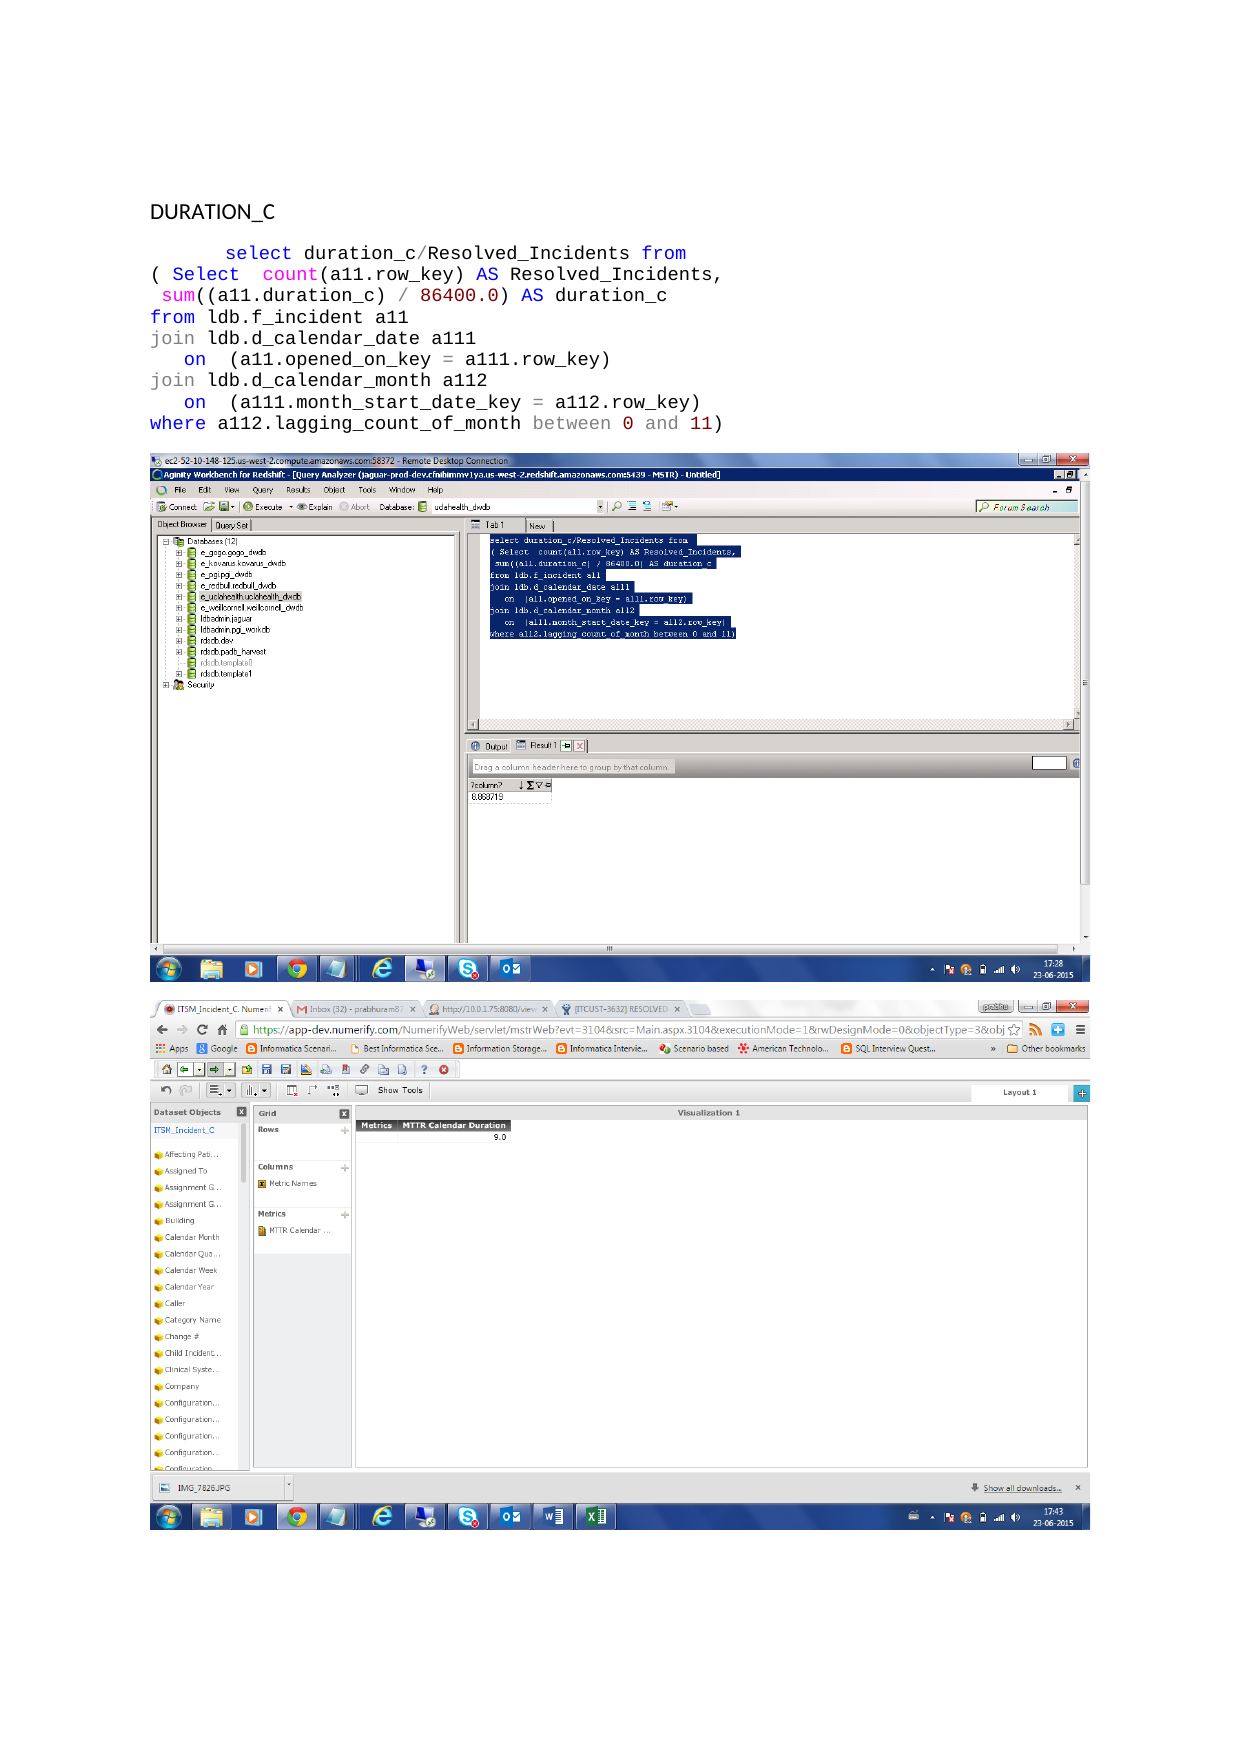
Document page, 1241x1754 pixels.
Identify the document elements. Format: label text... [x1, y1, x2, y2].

text join ldb.d_calendar_date a111 [150, 329, 1090, 350]
text sum((a11.duration_c) / 86400.0) AS duration_c [150, 286, 1090, 307]
text join ldb.d_calendar_month a112 [150, 371, 1090, 392]
text on (a111.month_start_date_key = a112.row_key) [150, 392, 1090, 414]
picture [150, 1000, 1091, 1530]
text on (a11.opened_on_key = a111.row_key) [150, 350, 1090, 371]
text where a112.lagging_count_of_month between 0 and 11) [150, 414, 1090, 435]
text select duration_c/Resolved_Incidents from [150, 244, 1090, 265]
picture [150, 453, 1091, 982]
text DURATION_C [150, 197, 1090, 225]
text from ldb.f_incident a11 [150, 307, 1090, 329]
text ( Select count(a11.row_key) AS Resolved_Incidents, [150, 265, 1090, 286]
